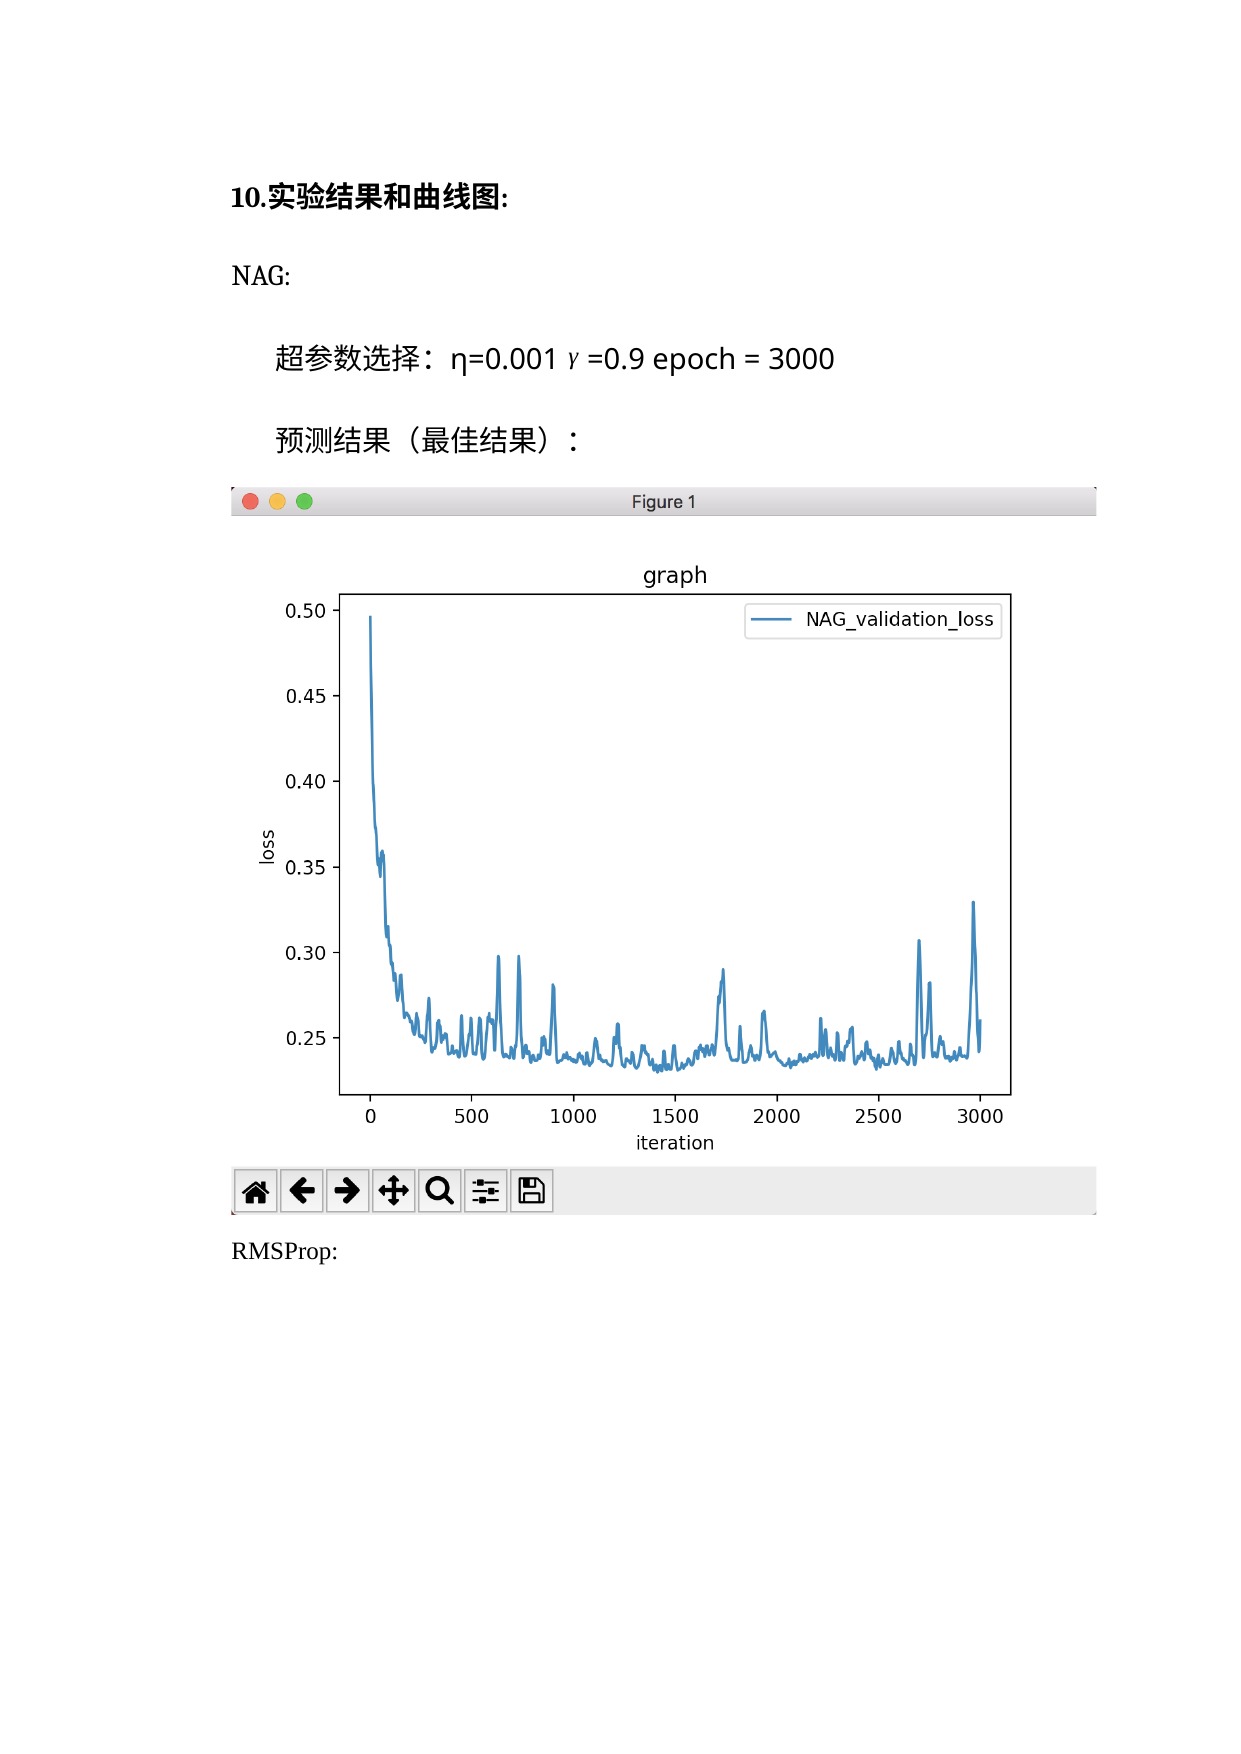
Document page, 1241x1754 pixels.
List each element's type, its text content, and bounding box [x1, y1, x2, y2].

subtitle 预测结果（最佳结果）： [231, 406, 1053, 471]
subtitle NAG: [187, 243, 1053, 308]
subtitle 超参数选择：η=0.001 =0.9 epoch = 3000 [231, 324, 1053, 389]
picture [231, 487, 1097, 1215]
subtitle 10.实验结果和曲线图: [187, 162, 1053, 227]
text RMSProp: [187, 1234, 1053, 1267]
